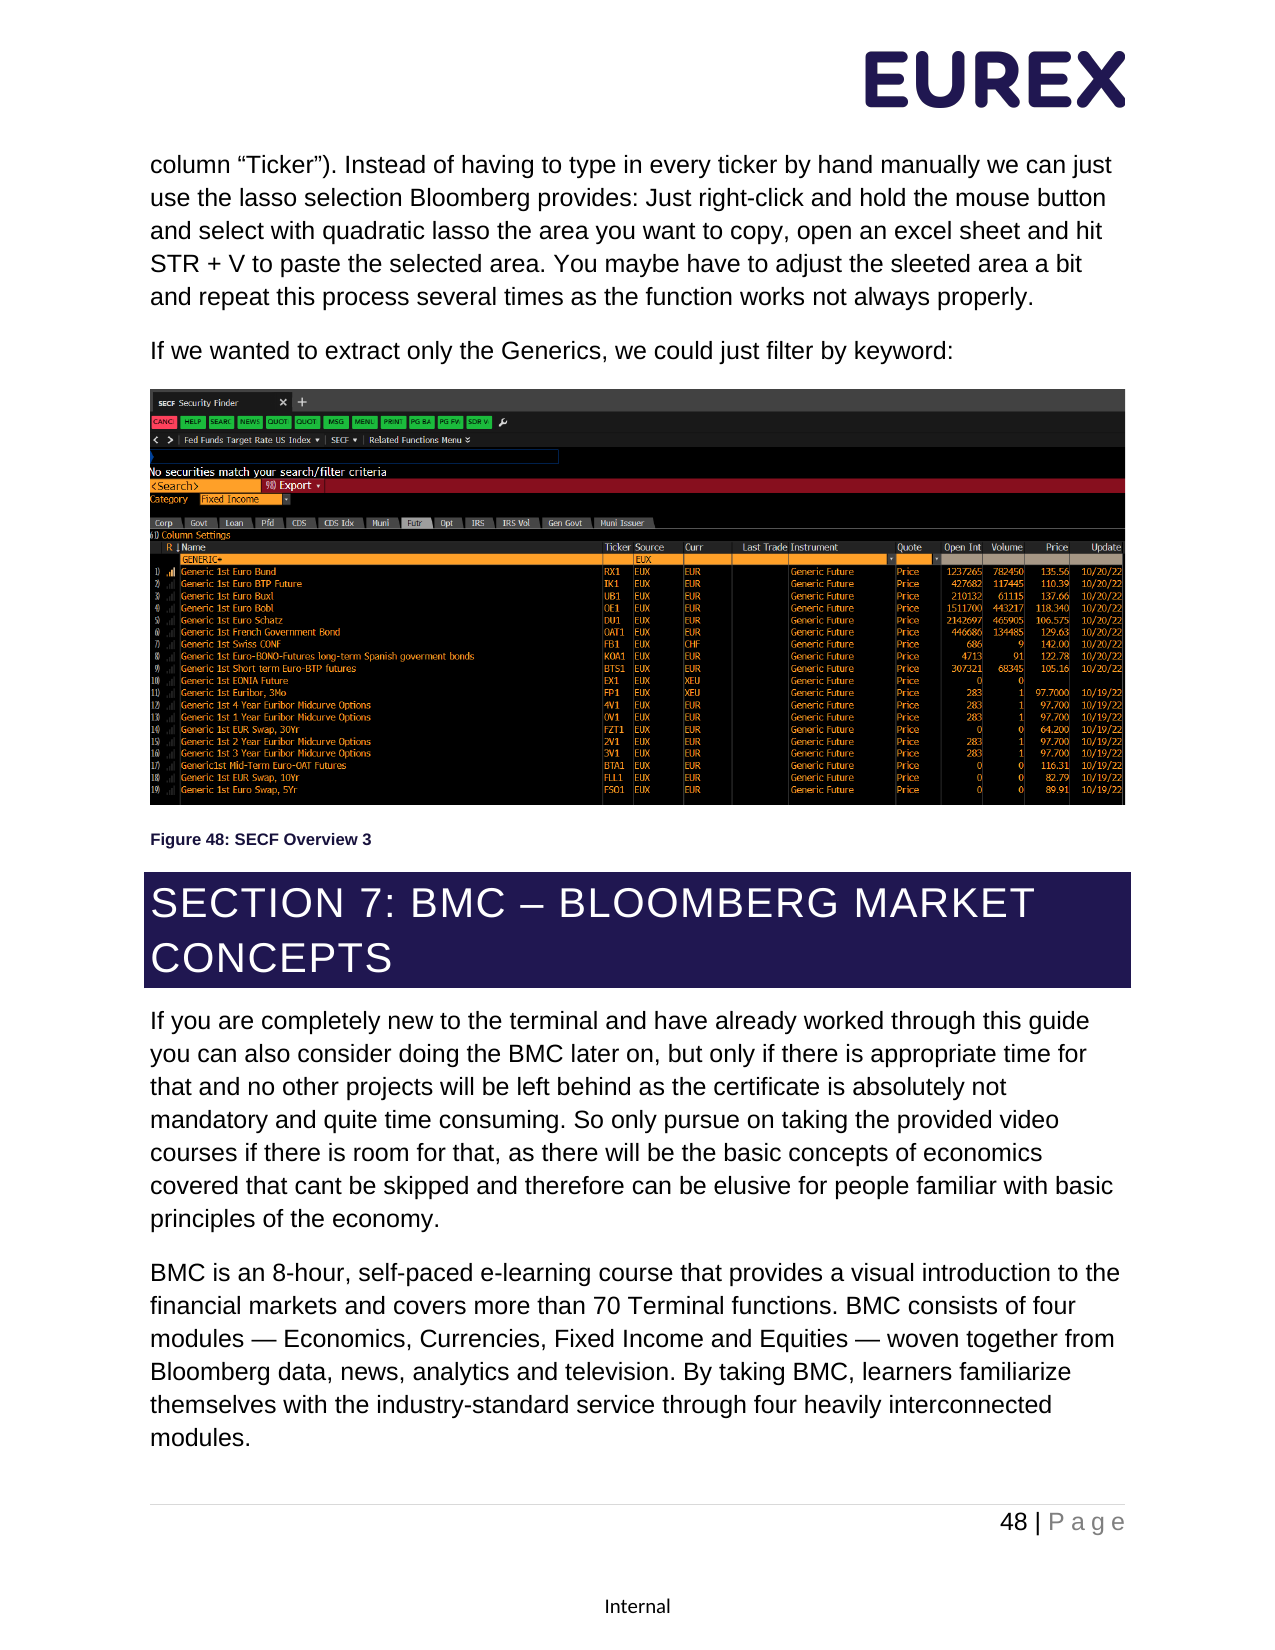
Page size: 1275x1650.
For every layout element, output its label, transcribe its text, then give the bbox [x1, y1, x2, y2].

text If you are completely new to the terminal and have already worked through this guide you can also consider doing the BMC later on, but only if there is appropriate time for that and no other projects will be left behind as the certificate is absolutely not mandatory and quite time consuming. So only pursue on taking the provided video courses if there is room for that, as there will be the basic concepts of economics covered that cant be skipped and therefore can be elusive for people familiar with basic principles of the economy. [150, 1006, 1125, 1232]
text Figure 48: SECF Overview 3 [150, 830, 1125, 849]
subtitle Section 7: BMC – Bloomberg Market Concepts [150, 879, 1125, 982]
text If we wanted to extract only the Generics, we could just filter by keyword: [150, 336, 1125, 365]
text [150, 150, 1125, 311]
text BMC is an 8-hour, self-paced e-learning course that provides a visual introduction to the financial markets and covers more than 70 Terminal functions. BMC consists of four modules — Economics, Currencies, Fixed Income and Equities — woven together from Bloomberg data, news, analytics and television. By taking BMC, learners familiarize themselves with the industry-standard service through four heavily interconnected modules. [150, 1258, 1125, 1451]
picture [865, 51, 1125, 108]
picture [150, 389, 1125, 805]
